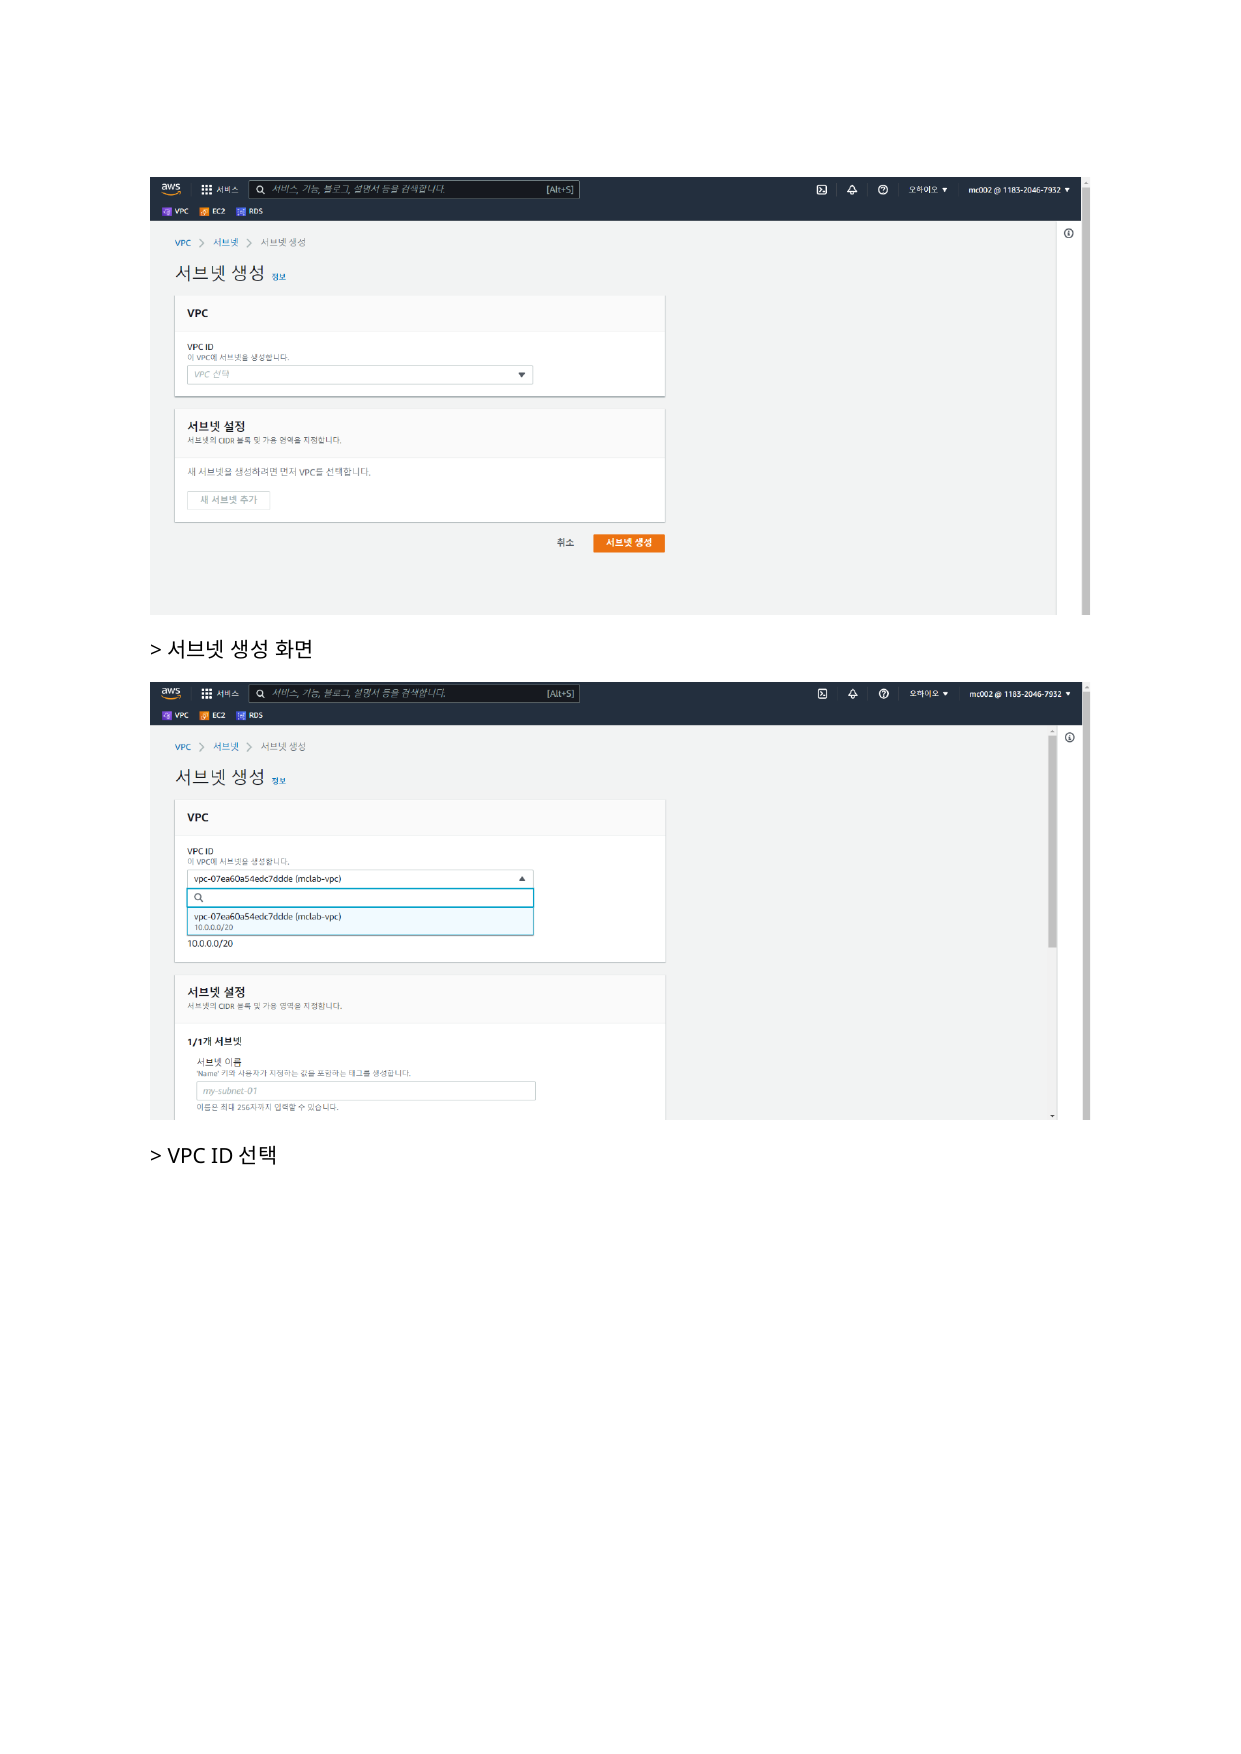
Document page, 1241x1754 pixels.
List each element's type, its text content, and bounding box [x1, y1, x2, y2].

picture [150, 177, 1091, 615]
picture [150, 682, 1091, 1120]
text > 서브넷 생성 화면 [150, 633, 1090, 664]
text > VPC ID 선택 [150, 1139, 1090, 1169]
